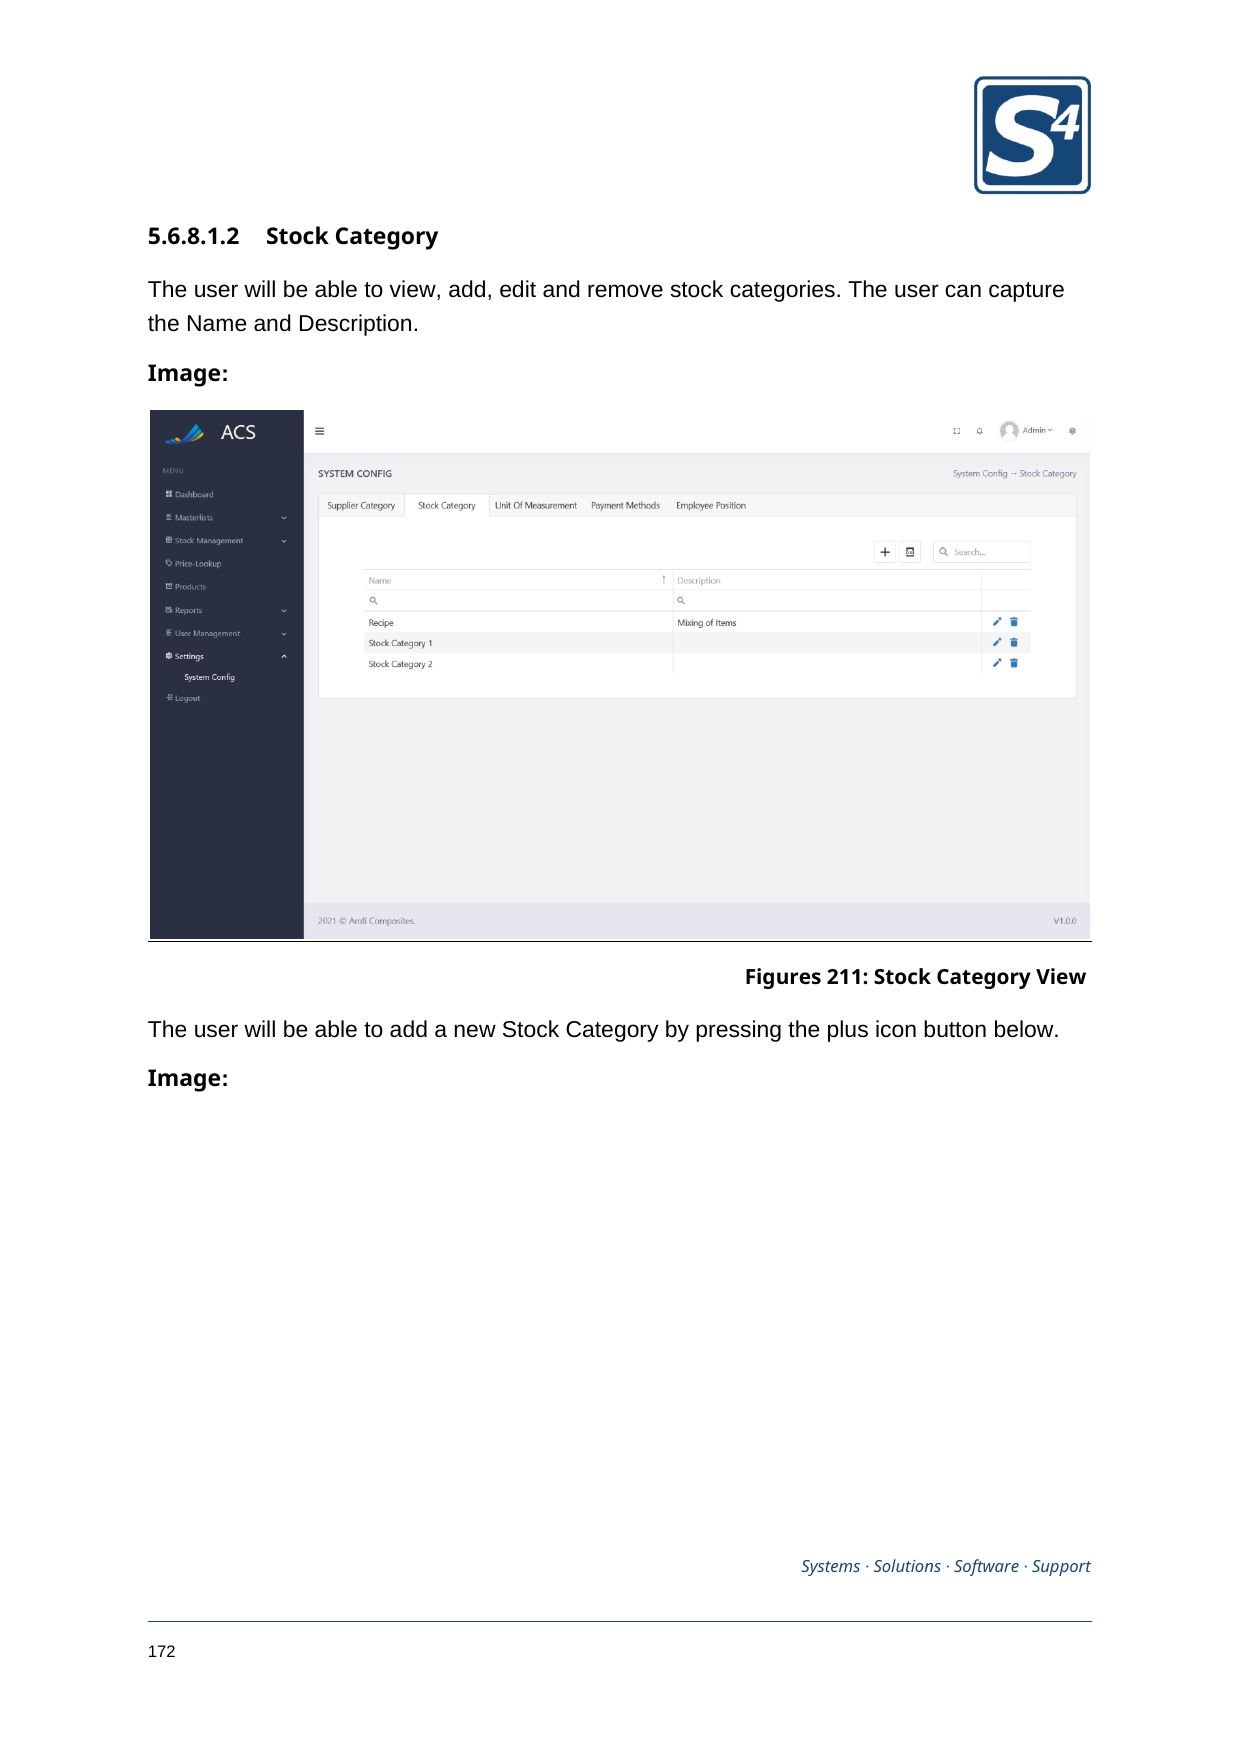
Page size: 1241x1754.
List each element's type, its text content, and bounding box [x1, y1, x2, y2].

text Figures 211: Stock Category View [738, 962, 1092, 991]
picture [972, 75, 1093, 196]
picture [150, 410, 1091, 939]
text Image: [148, 1062, 1092, 1094]
text Image: [148, 357, 1092, 388]
text The user will be able to add a new Stock Category by pressing the plus icon button below. [148, 1016, 1092, 1042]
subtitle Stock Category [148, 220, 1092, 251]
text The user will be able to view, add, edit and remove stock categories. The user can capture the Name and Description. [148, 276, 1092, 336]
